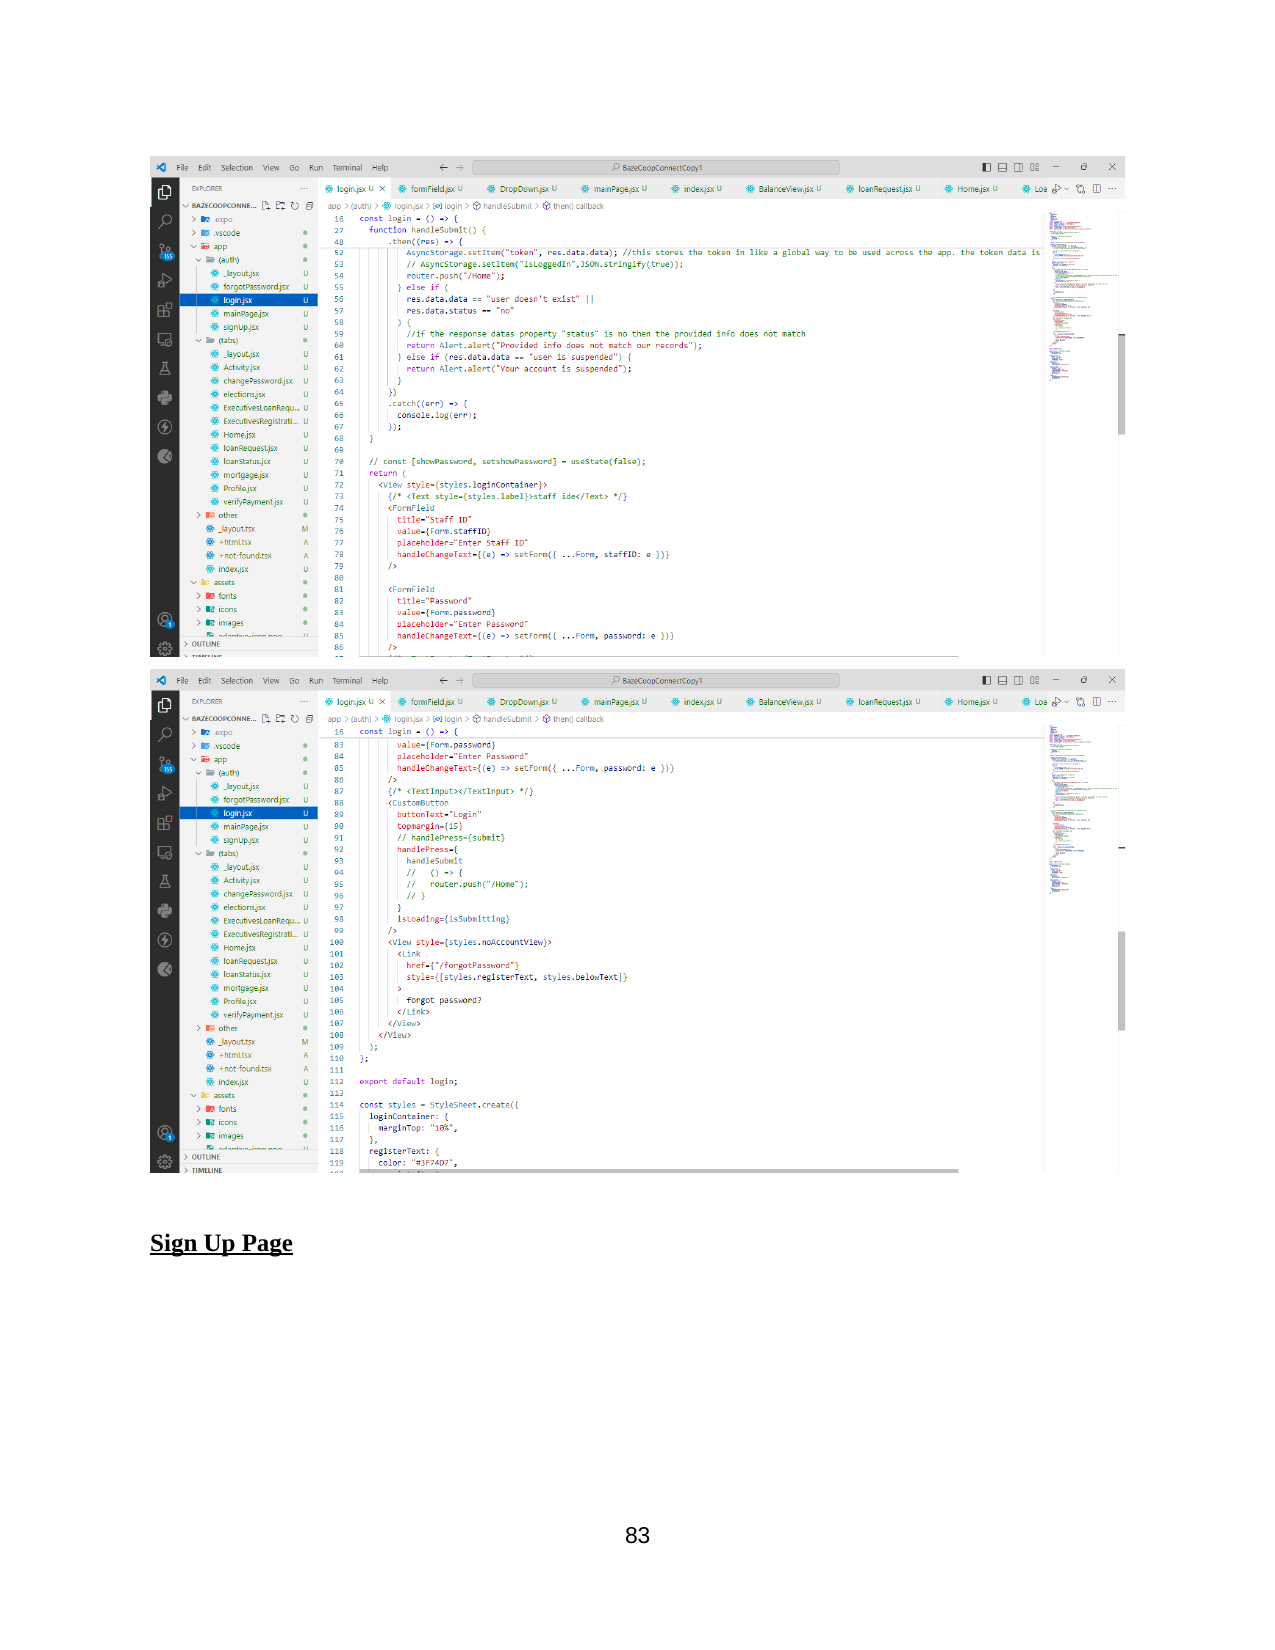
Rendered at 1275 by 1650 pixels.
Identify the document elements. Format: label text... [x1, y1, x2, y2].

picture [150, 669, 1125, 1173]
picture [150, 156, 1125, 657]
text Sign Up Page [150, 1228, 1125, 1257]
